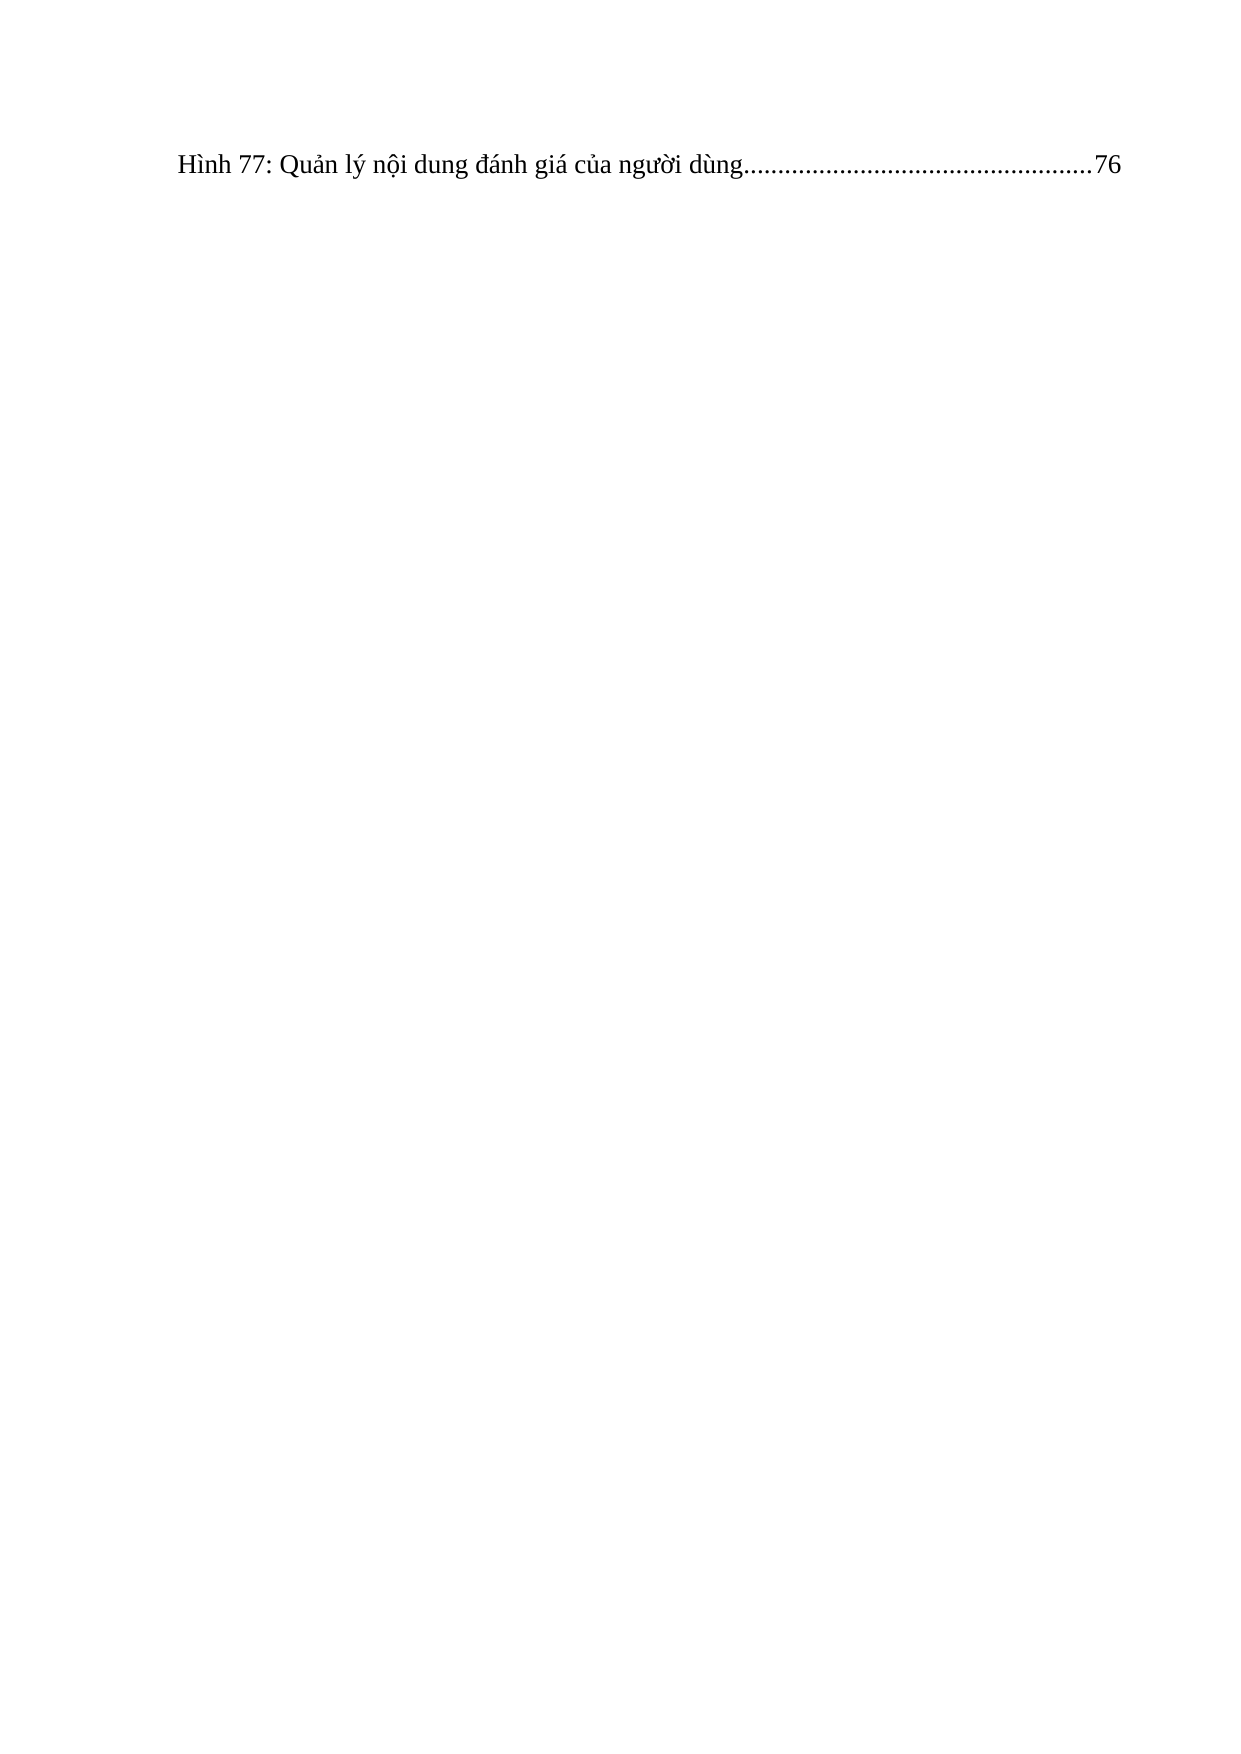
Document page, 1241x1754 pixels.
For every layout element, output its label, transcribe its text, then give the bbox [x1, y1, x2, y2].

text Hình 77: Quản lý nội dung đánh giá của người dùng 76 [177, 148, 1122, 179]
